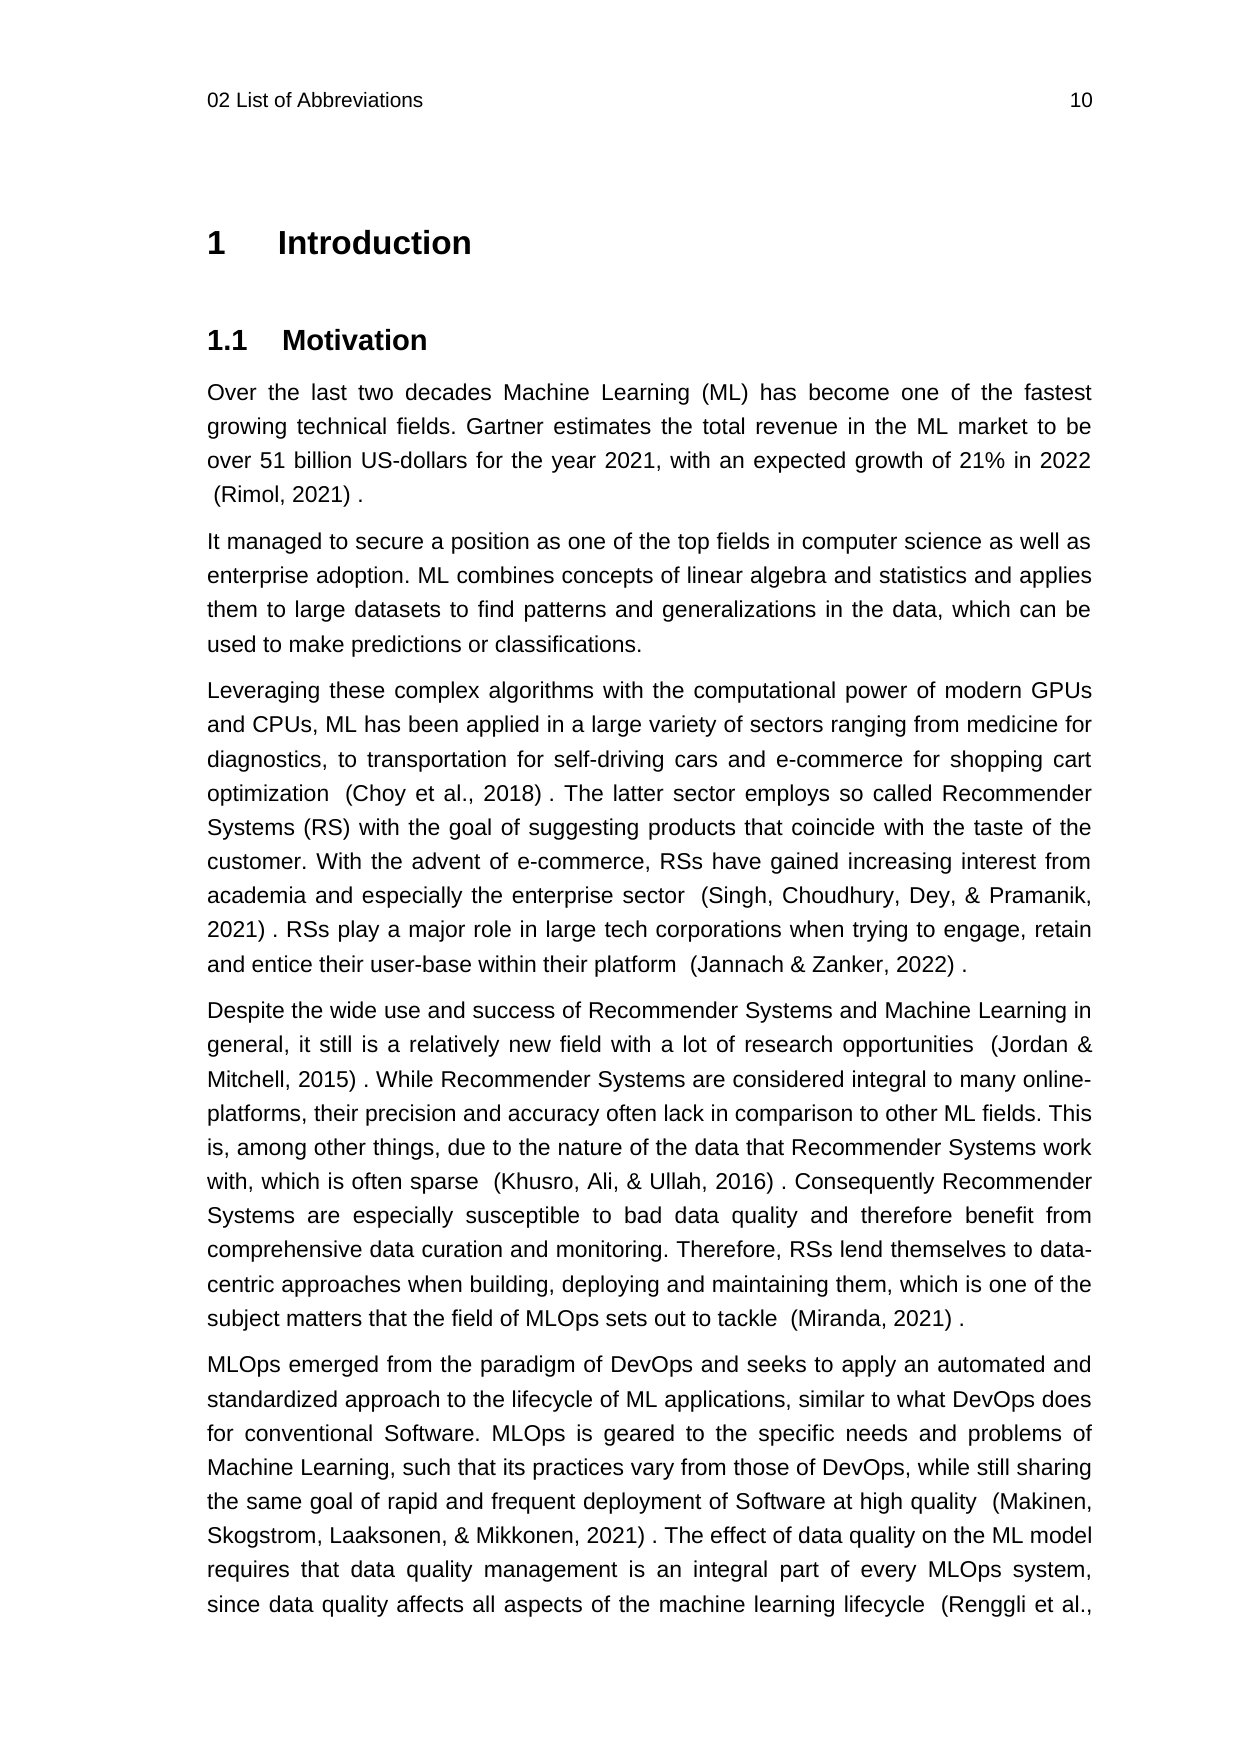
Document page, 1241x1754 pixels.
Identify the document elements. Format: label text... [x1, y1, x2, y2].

subtitle Motivation [207, 323, 1092, 356]
text Over the last two decades Machine Learning (ML) has become one of the fastest growing technical fields. Gartner estimates the total revenue in the ML market to be over 51 billion US-dollars for the year 2021, with an expected growth of 21% in 2022 . [207, 379, 1092, 508]
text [207, 1351, 1092, 1617]
text Leveraging these complex algorithms with the computational power of modern GPUs and CPUs, ML has been applied in a large variety of sectors ranging from medicine for diagnostics, to transportation for self-driving cars and e-commerce for shopping cart optimization . The latter sector employs so called Recommender Systems (RS) with the goal of suggesting products that coincide with the taste of the customer. With the advent of e-commerce, RSs have gained increasing interest from academia and especially the enterprise sector . RSs play a major role in large tech corporations when trying to engage, retain and entice their user-base within their platform . [207, 677, 1092, 977]
subtitle Introduction [207, 223, 1092, 261]
text It managed to secure a position as one of the top fields in computer science as well as enterprise adoption. ML combines concepts of linear algebra and statistics and applies them to large datasets to find patterns and generalizations in the data, which can be used to make predictions or classifications. [207, 528, 1092, 657]
text Despite the wide use and success of Recommender Systems and Machine Learning in general, it still is a relatively new field with a lot of research opportunities . While Recommender Systems are considered integral to many online-platforms, their precision and accuracy often lack in comparison to other ML fields. This is, among other things, due to the nature of the data that Recommender Systems work with, which is often sparse . Consequently Recommender Systems are especially susceptible to bad data quality and therefore benefit from comprehensive data curation and monitoring. Therefore, RSs lend themselves to data-centric approaches when building, deploying and maintaining them, which is one of the subject matters that the field of MLOps sets out to tackle . [207, 997, 1092, 1331]
